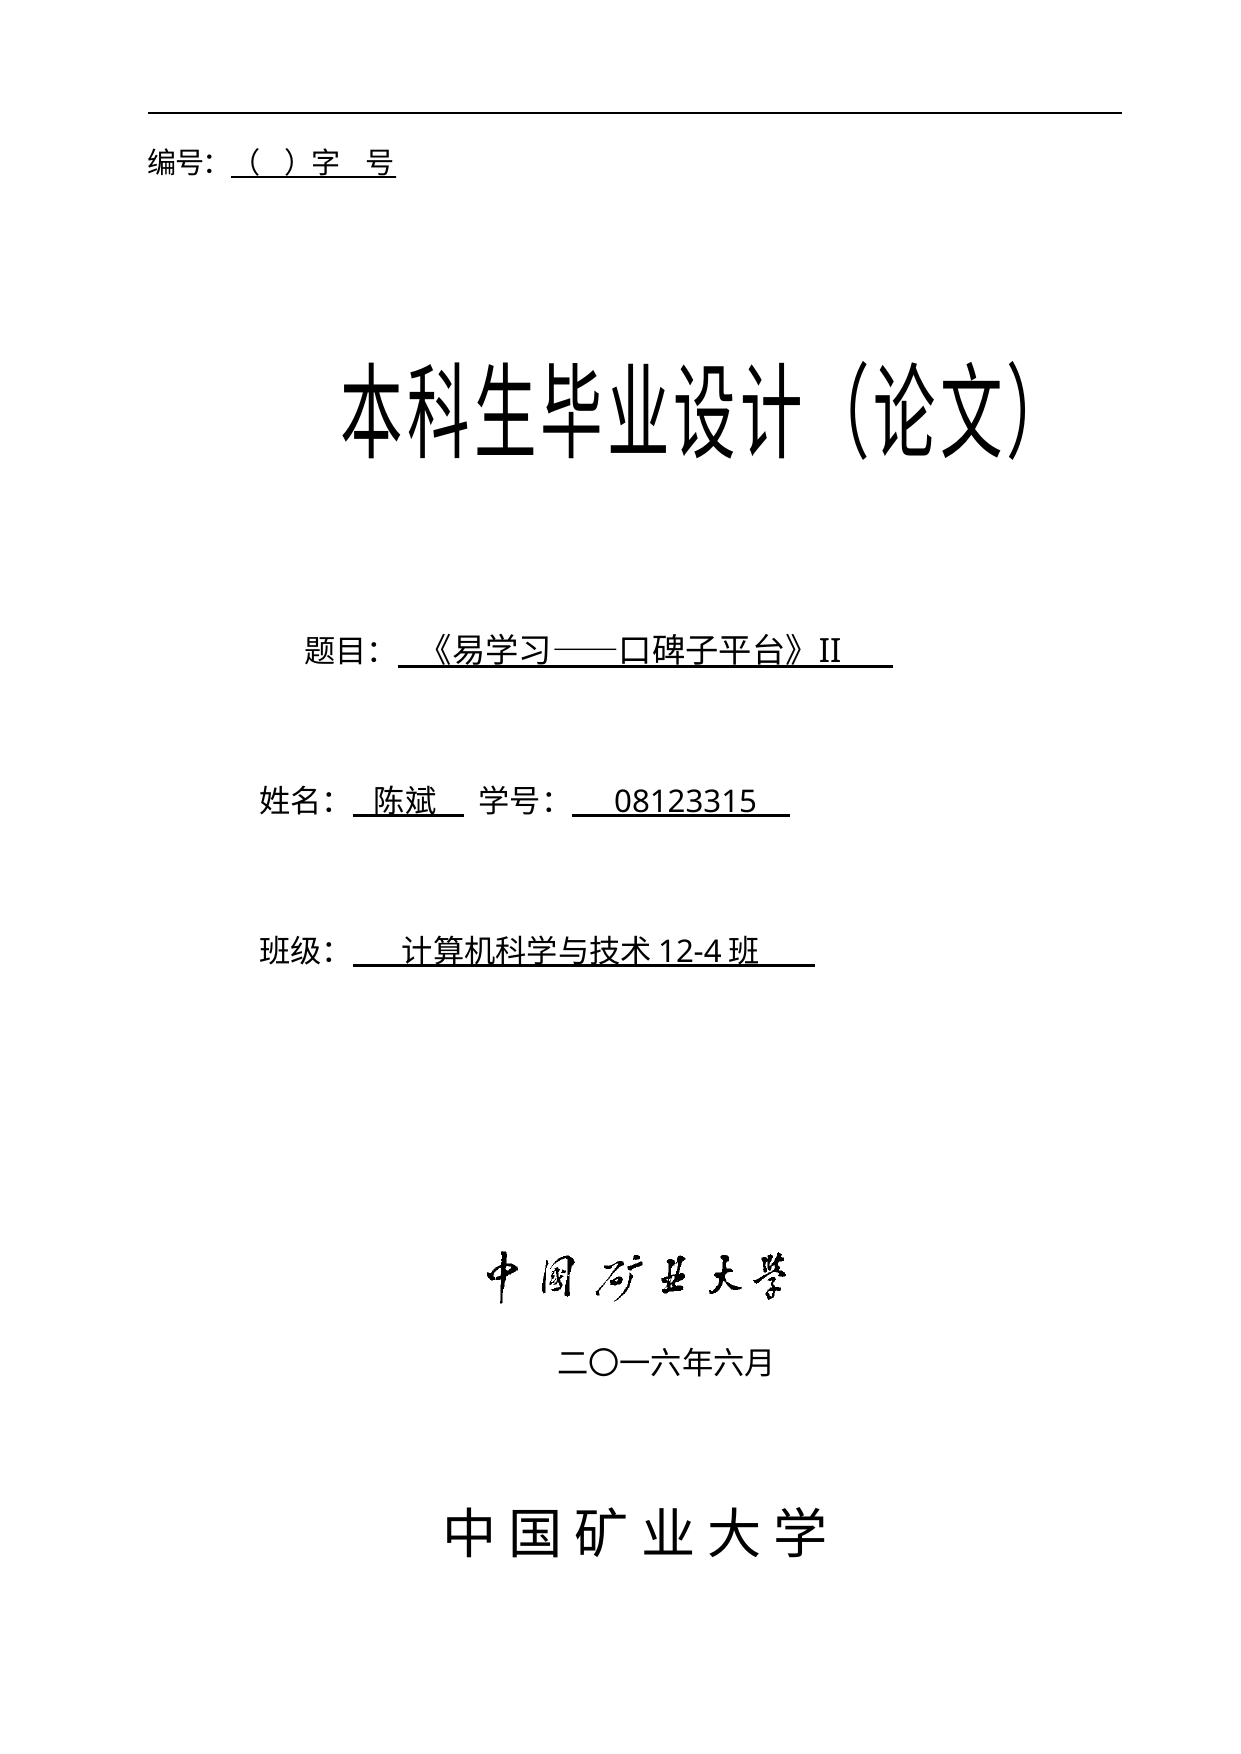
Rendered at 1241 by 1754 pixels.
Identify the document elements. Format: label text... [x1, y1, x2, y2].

text 班级： 计算机科学与技术12-4班 [148, 911, 1122, 986]
text 姓名： 陈斌 学号： 08123315 [148, 761, 1122, 836]
text 本科生毕业设计（论文） [148, 311, 1122, 498]
text 二〇一六年六月 [148, 1323, 1122, 1398]
text 题目： 《易学习——口碑子平台》II [148, 611, 1122, 686]
text 中 国 矿 业 大 学 [148, 1473, 1122, 1586]
text 编号：（ ）字 号 [148, 123, 1122, 198]
